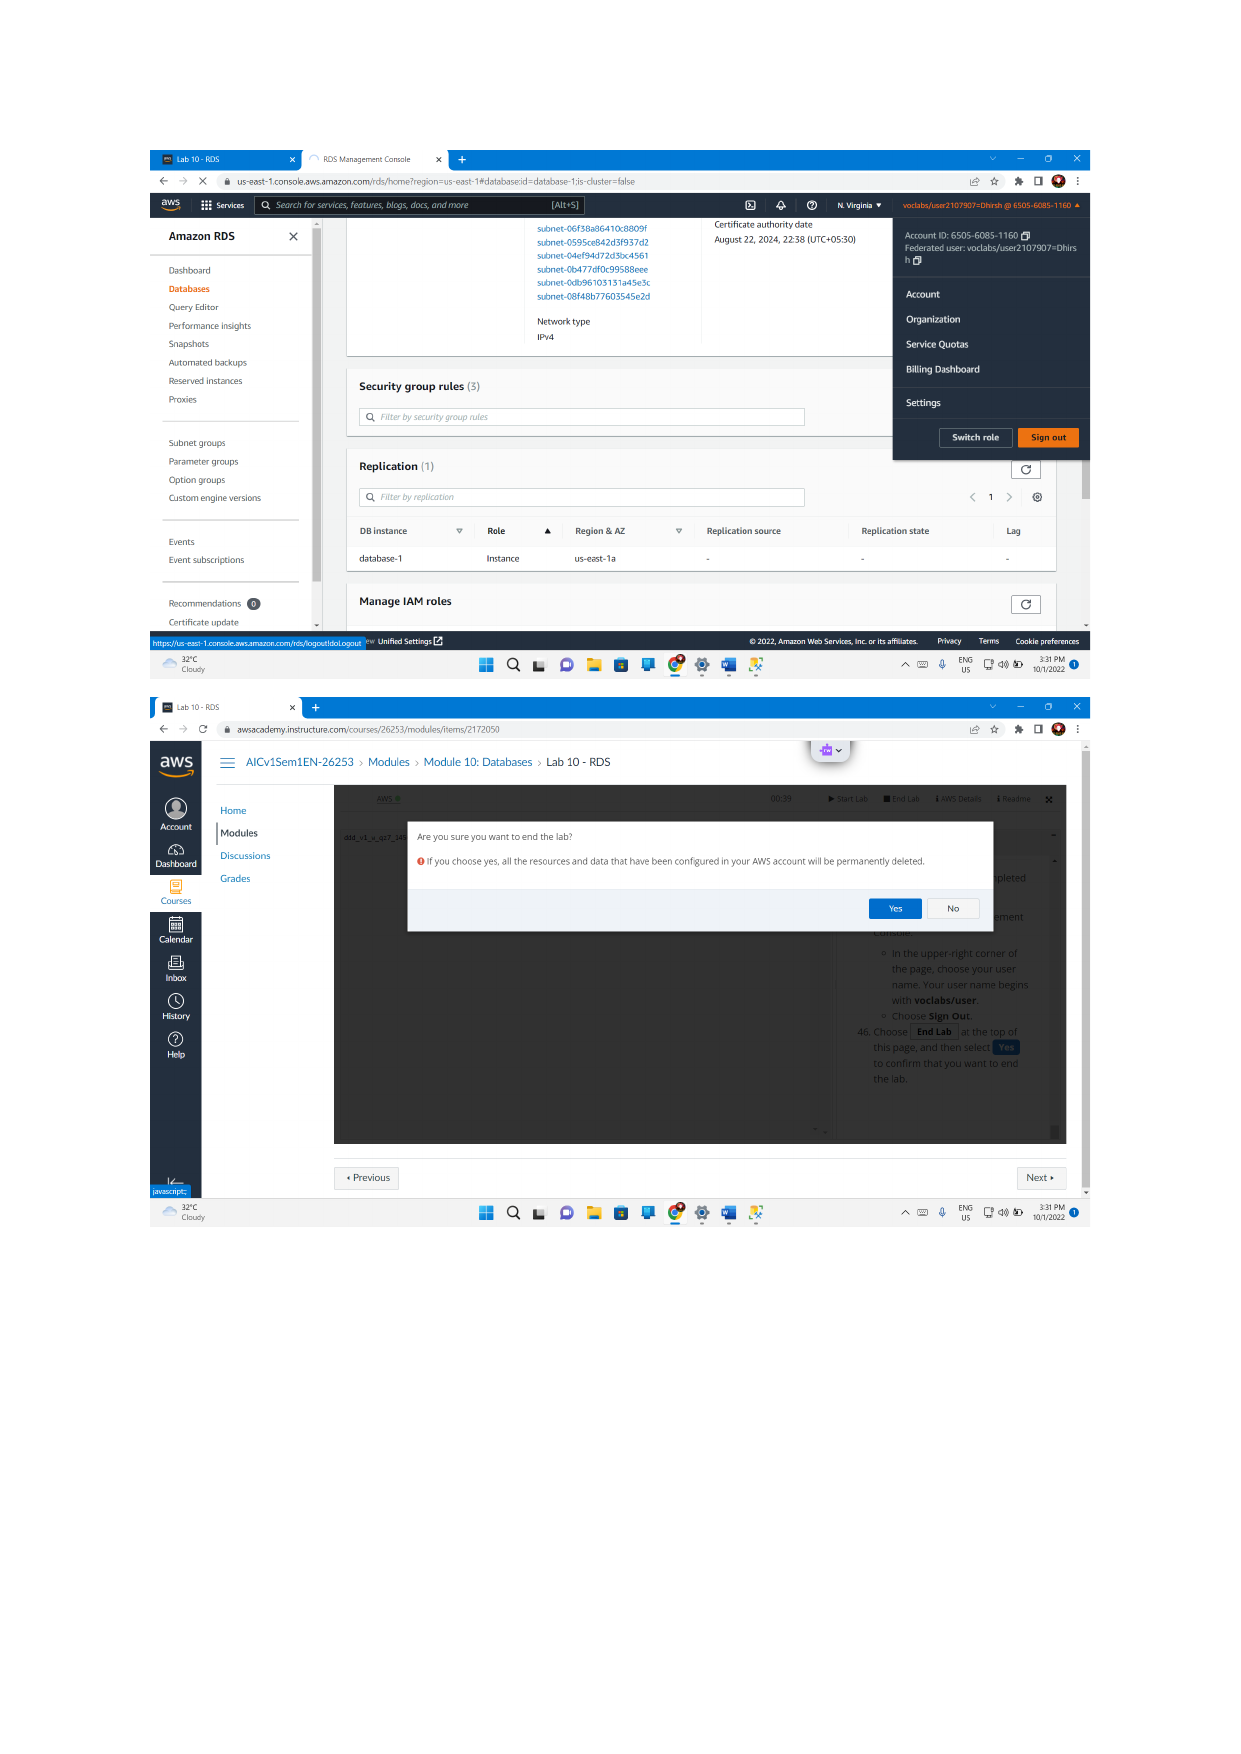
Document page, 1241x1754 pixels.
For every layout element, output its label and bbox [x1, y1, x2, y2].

picture [150, 697, 1091, 1227]
picture [150, 150, 1091, 679]
